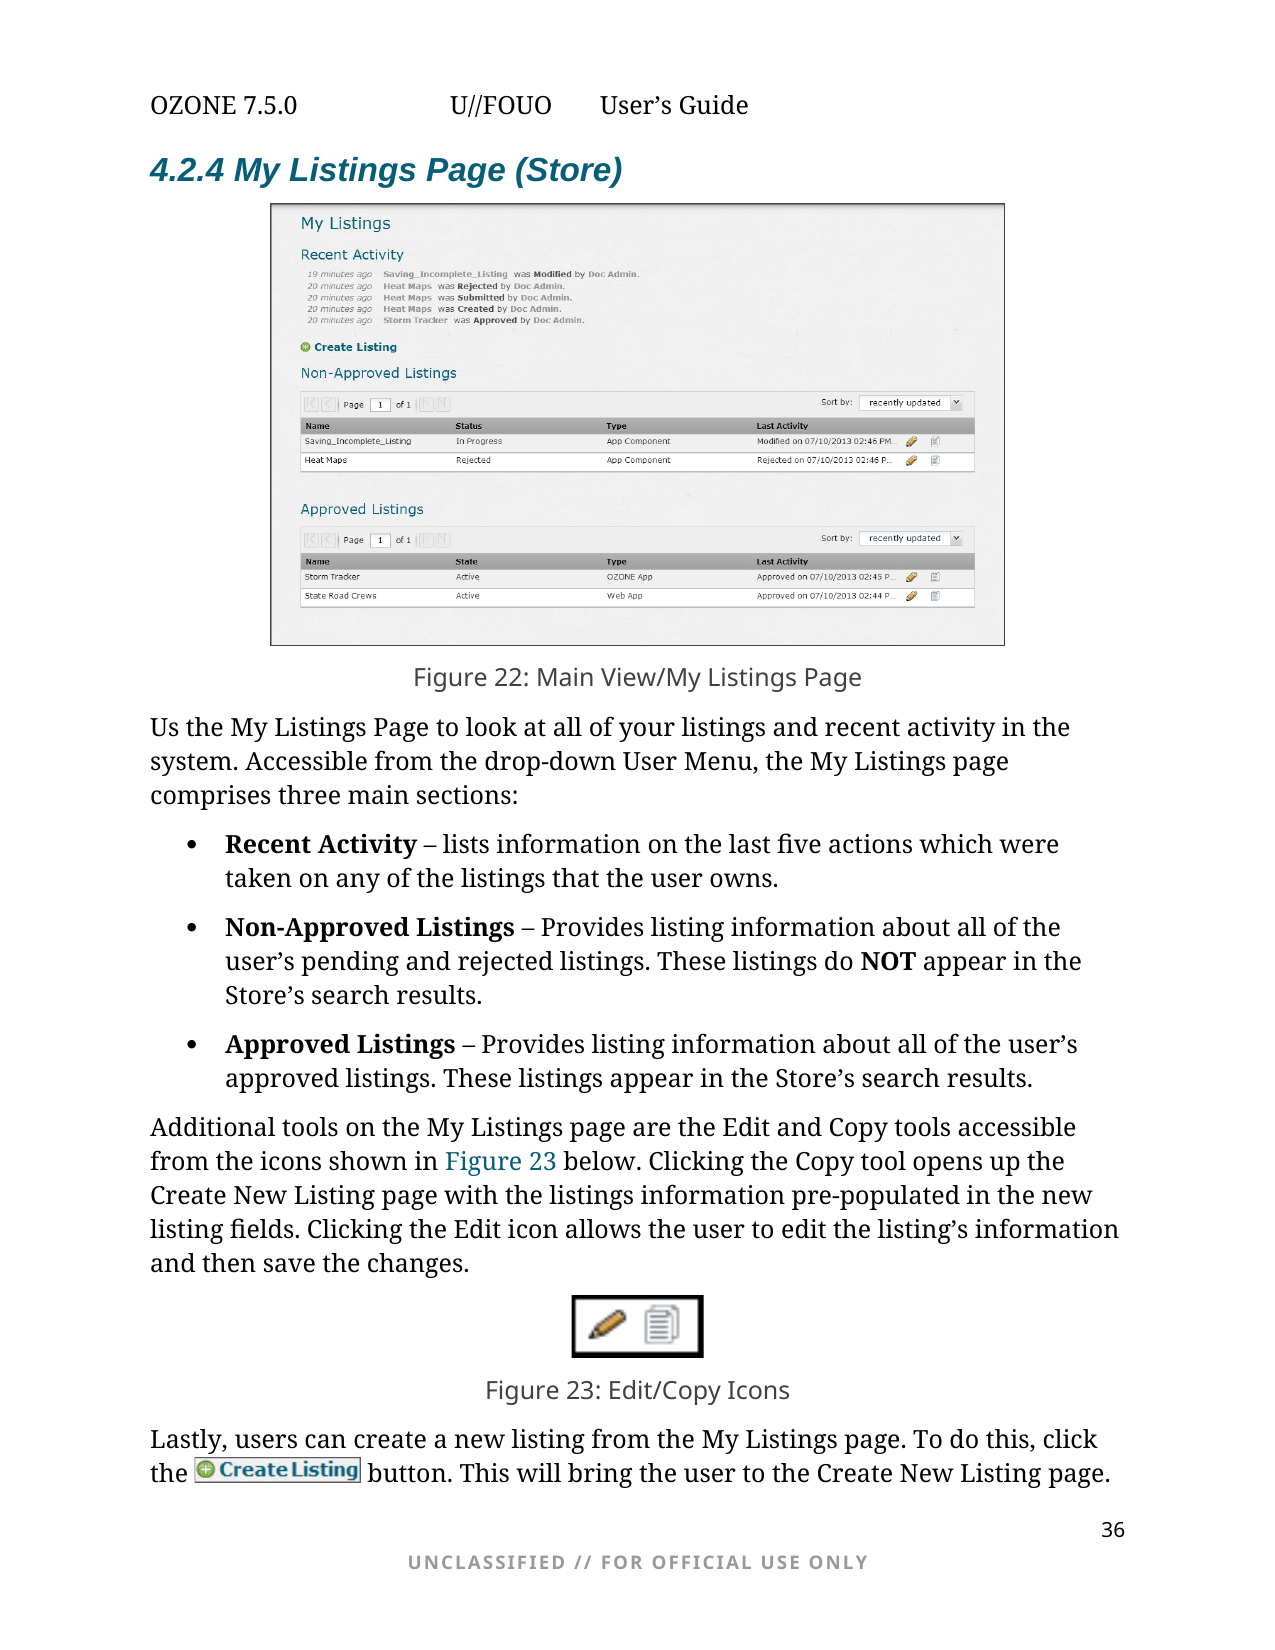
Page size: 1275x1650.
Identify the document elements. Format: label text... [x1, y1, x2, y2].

text Additional tools on the My Listings page are the Edit and Copy tools accessible from the icons shown in Figure 23 below. Clicking the Copy tool opens up the Create New Listing page with the listings information pre-populated in the new listing fields. Clicking the Edit icon allows the user to edit the listing’s information and then save the changes. [150, 1110, 1125, 1280]
subtitle My Listings Page (Store) [150, 150, 1125, 188]
picture [194, 1457, 361, 1483]
picture [270, 203, 1005, 646]
list Recent Activity – lists information on the last five actions which were taken on any of the listings that the user owns. [187, 826, 1125, 894]
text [150, 1422, 1125, 1490]
list Approved Listings – Provides listing information about all of the user’s approved listings. These listings appear in the Store’s search results. [187, 1027, 1125, 1095]
text Us the My Listings Page to look at all of your listings and recent activity in the system. Accessible from the drop-down User Menu, the My Listings page comprises three main sections: [150, 709, 1125, 811]
picture [571, 1295, 704, 1358]
list Non-Approved Listings – Provides listing information about all of the user’s pending and rejected listings. These listings do NOT appear in the Store’s search results. [187, 909, 1125, 1012]
